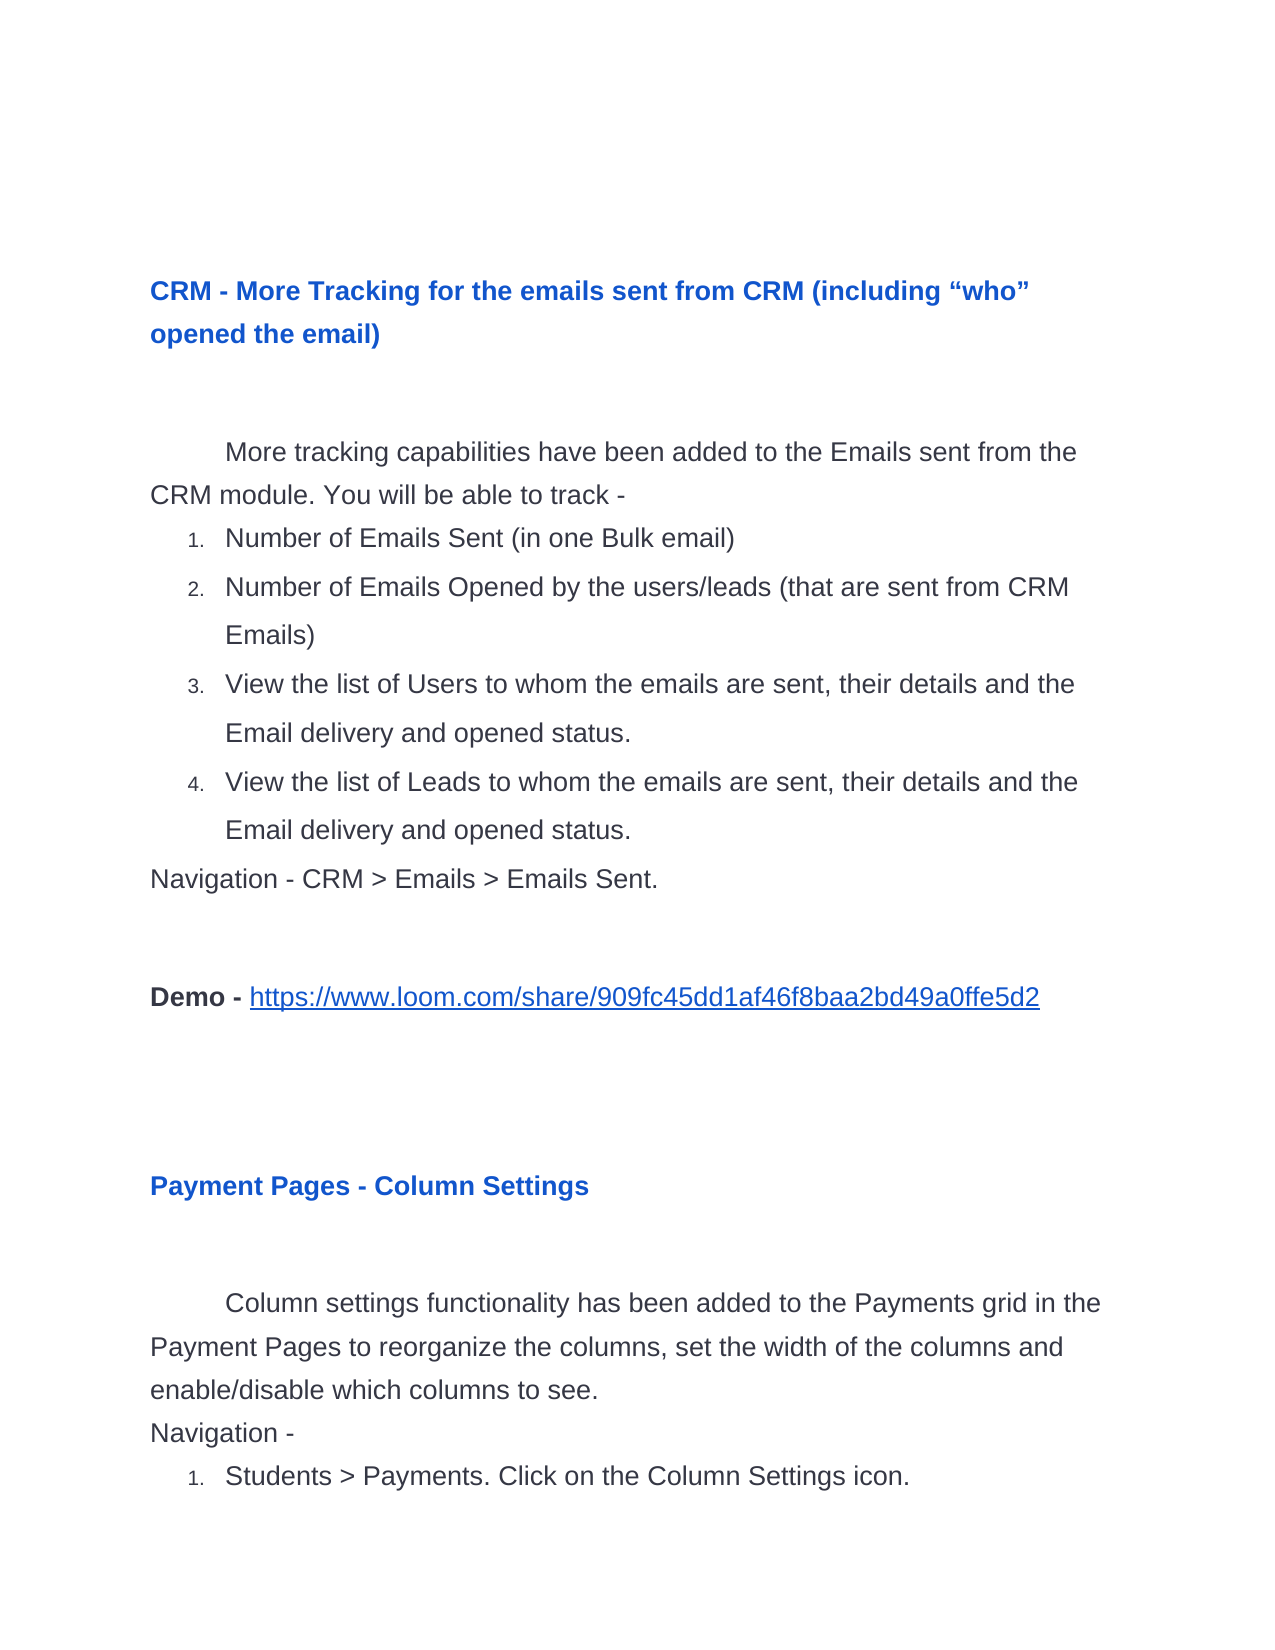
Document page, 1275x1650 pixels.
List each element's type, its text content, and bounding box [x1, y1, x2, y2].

list Students > Payments. Click on the Column Settings icon. [187, 1460, 1125, 1491]
text Demo - https://www.loom.com/share/909fc45dd1af46f8baa2bd49a0ffe5d2 [150, 981, 1125, 1012]
list Number of Emails Sent (in one Bulk email) [187, 522, 1125, 553]
text Column settings functionality has been added to the Payments grid in the Payment Pages to reorganize the columns, set the width of the columns and enable/disable which columns to see. [150, 1287, 1125, 1405]
text Navigation - CRM > Emails > Emails Sent. [150, 863, 1125, 894]
subtitle Payment Pages - Column Settings [150, 1169, 1125, 1201]
list View the list of Users to whom the emails are sent, their details and the Email delivery and opened status. [187, 668, 1125, 748]
text Navigation - [150, 1417, 1125, 1448]
text More tracking capabilities have been added to the Emails sent from the CRM module. You will be able to track - [150, 436, 1125, 510]
subtitle CRM - More Tracking for the emails sent from CRM (including “who” opened the email) [150, 274, 1125, 349]
list Number of Emails Opened by the users/leads (that are sent from CRM Emails) [187, 571, 1125, 651]
list View the list of Leads to whom the emails are sent, their details and the Email delivery and opened status. [187, 766, 1125, 846]
